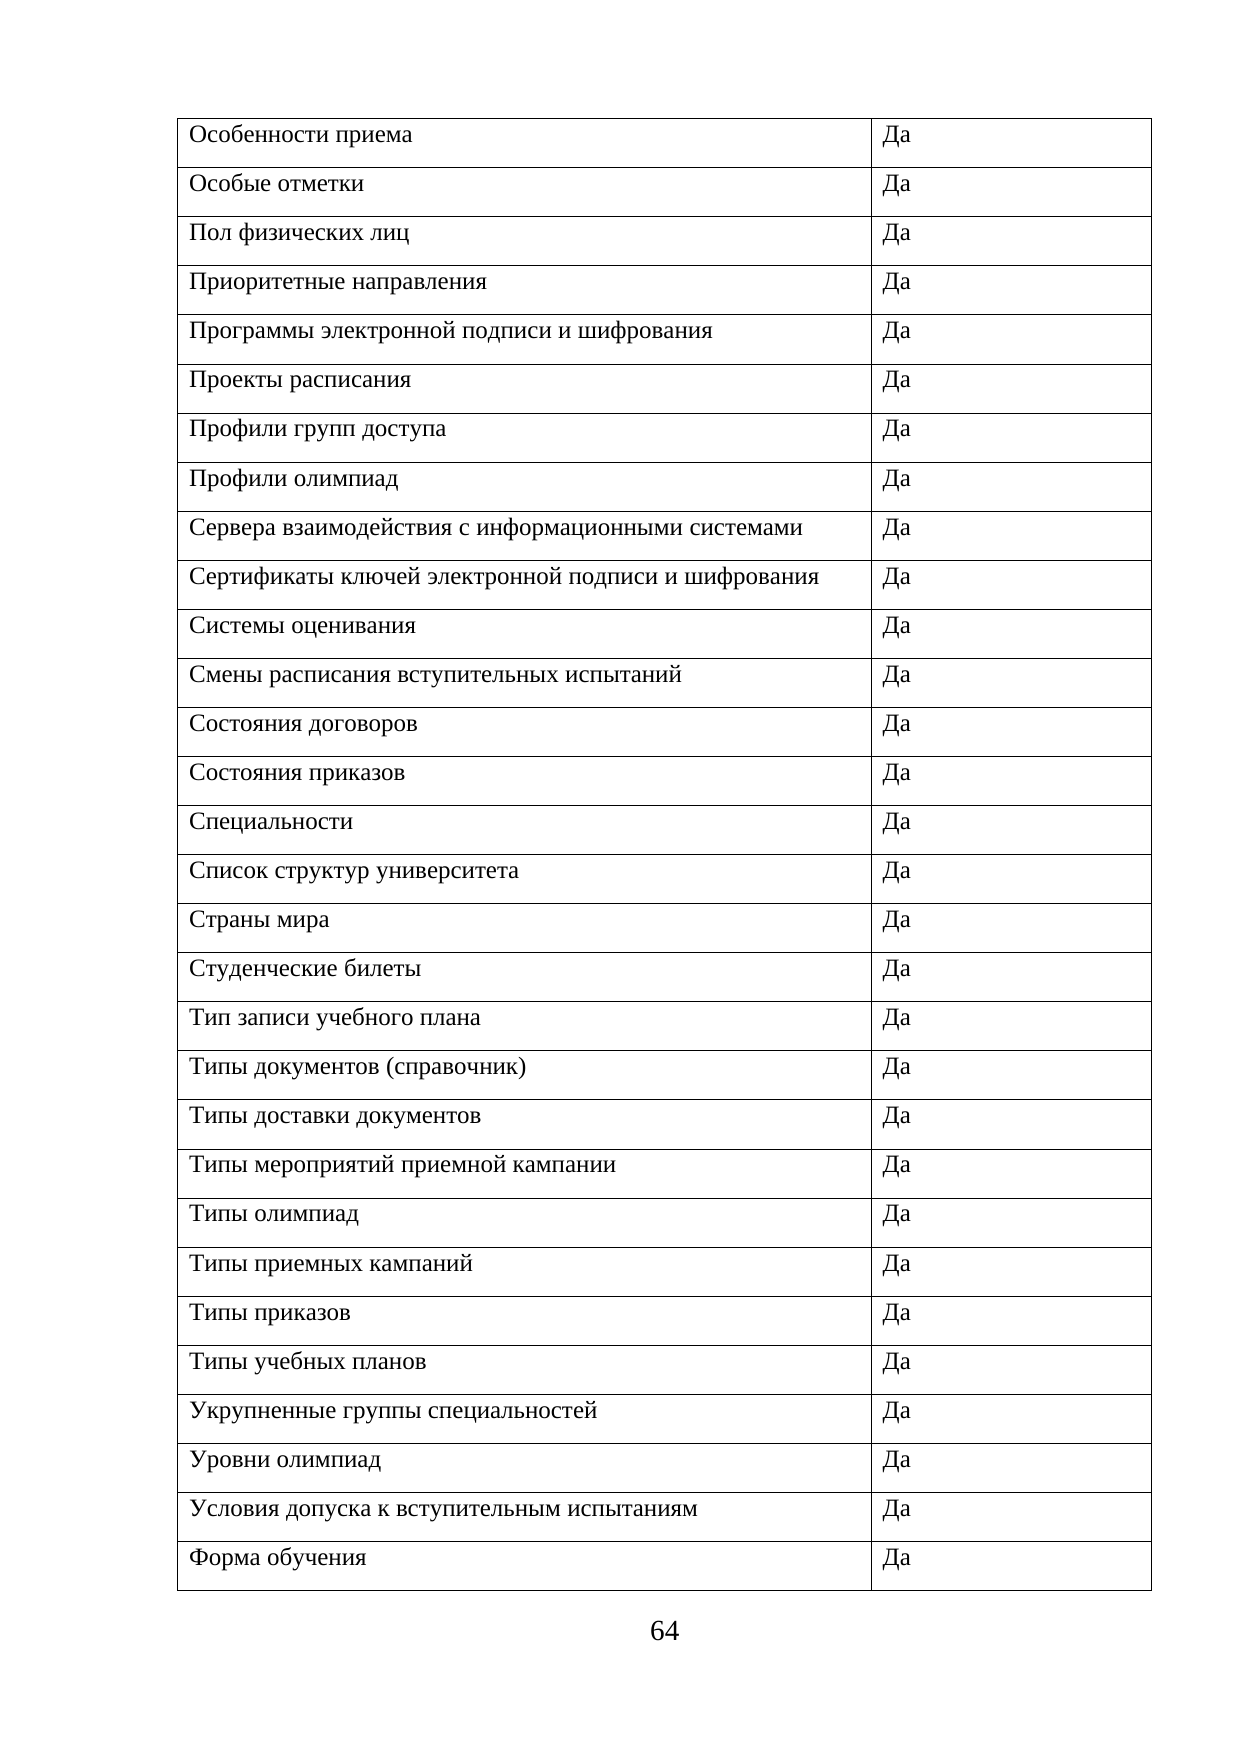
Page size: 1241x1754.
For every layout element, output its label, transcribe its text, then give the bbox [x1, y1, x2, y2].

table_cell Да [872, 610, 1151, 658]
table_cell Да [872, 1444, 1151, 1492]
table_cell Да [872, 708, 1151, 756]
table_cell Да [872, 1248, 1151, 1296]
table_cell Приоритетные направления [178, 266, 871, 314]
table_cell Да [872, 266, 1151, 314]
table_cell Да [872, 757, 1151, 805]
table_cell Список структур университета [178, 855, 871, 903]
table_cell Типы олимпиад [178, 1199, 871, 1247]
table_cell Да [872, 1493, 1151, 1541]
table_cell Особые отметки [178, 168, 871, 216]
table_cell Профили олимпиад [178, 463, 871, 511]
table_cell Форма обучения [178, 1542, 871, 1590]
table_cell Тип записи учебного плана [178, 1002, 871, 1050]
table_cell Да [872, 217, 1151, 265]
table_cell Да [872, 119, 1151, 167]
table_cell Да [872, 855, 1151, 903]
table_cell Специальности [178, 806, 871, 854]
table_cell Страны мира [178, 904, 871, 952]
table_cell Да [872, 1100, 1151, 1148]
table_cell Укрупненные группы специальностей [178, 1395, 871, 1443]
table_cell Типы приказов [178, 1297, 871, 1345]
table_cell Да [872, 1002, 1151, 1050]
table_cell Типы приемных кампаний [178, 1248, 871, 1296]
table_cell Сертификаты ключей электронной подписи и шифрования [178, 561, 871, 609]
table_cell Пол физических лиц [178, 217, 871, 265]
table_cell Да [872, 315, 1151, 363]
table_cell Да [872, 561, 1151, 609]
table_cell Смены расписания вступительных испытаний [178, 659, 871, 707]
table_cell Да [872, 1199, 1151, 1247]
table_cell Типы доставки документов [178, 1100, 871, 1148]
table_cell Да [872, 659, 1151, 707]
table_cell Состояния договоров [178, 708, 871, 756]
table_cell Да [872, 1542, 1151, 1590]
table_cell Типы документов (справочник) [178, 1051, 871, 1099]
table_cell Да [872, 1051, 1151, 1099]
table_cell Состояния приказов [178, 757, 871, 805]
table_cell Да [872, 168, 1151, 216]
table_cell Условия допуска к вступительным испытаниям [178, 1493, 871, 1541]
table_cell Проекты расписания [178, 365, 871, 412]
table_cell Да [872, 1395, 1151, 1443]
table_cell Сервера взаимодействия с информационными системами [178, 512, 871, 560]
table_cell Да [872, 1346, 1151, 1394]
table_cell Да [872, 1150, 1151, 1197]
table_cell Студенческие билеты [178, 953, 871, 1001]
table_cell Да [872, 953, 1151, 1001]
table_cell Да [872, 414, 1151, 462]
table_cell Программы электронной подписи и шифрования [178, 315, 871, 363]
table_cell Системы оценивания [178, 610, 871, 658]
table_cell Да [872, 904, 1151, 952]
table_cell Да [872, 806, 1151, 854]
table_cell Да [872, 463, 1151, 511]
table_cell Типы учебных планов [178, 1346, 871, 1394]
table_cell Уровни олимпиад [178, 1444, 871, 1492]
table_cell Профили групп доступа [178, 414, 871, 462]
table_cell Особенности приема [178, 119, 871, 167]
table_cell Да [872, 365, 1151, 412]
table_cell Да [872, 1297, 1151, 1345]
table_cell Да [872, 512, 1151, 560]
table_cell Типы мероприятий приемной кампании [178, 1150, 871, 1197]
